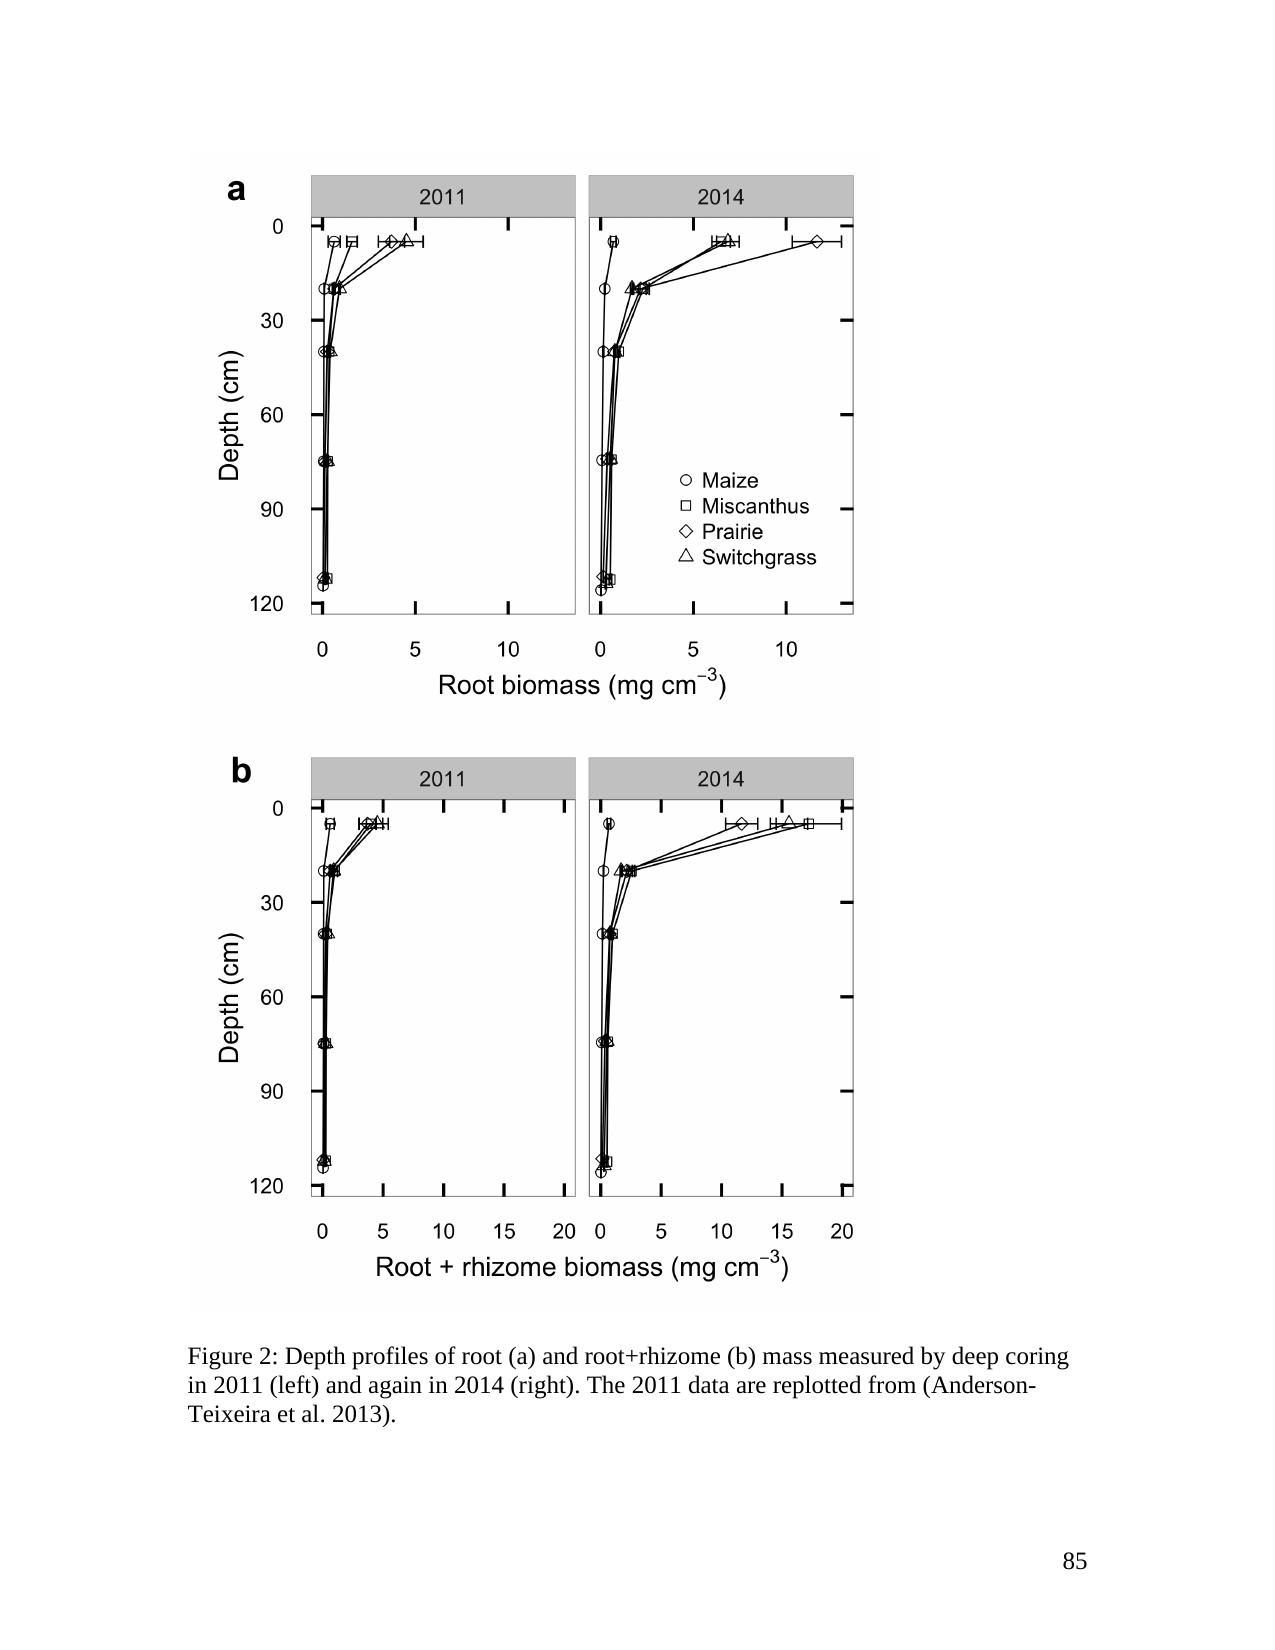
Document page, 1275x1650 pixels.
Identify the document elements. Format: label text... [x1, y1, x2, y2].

text Figure 2: Depth profiles of root (a) and root+rhizome (b) mass measured by deep coring in 2011 (left) and again in 2014 (right). The 2011 data are replotted from (Anderson-Teixeira et al. 2013). [187, 1341, 1087, 1427]
picture [187, 150, 880, 1313]
